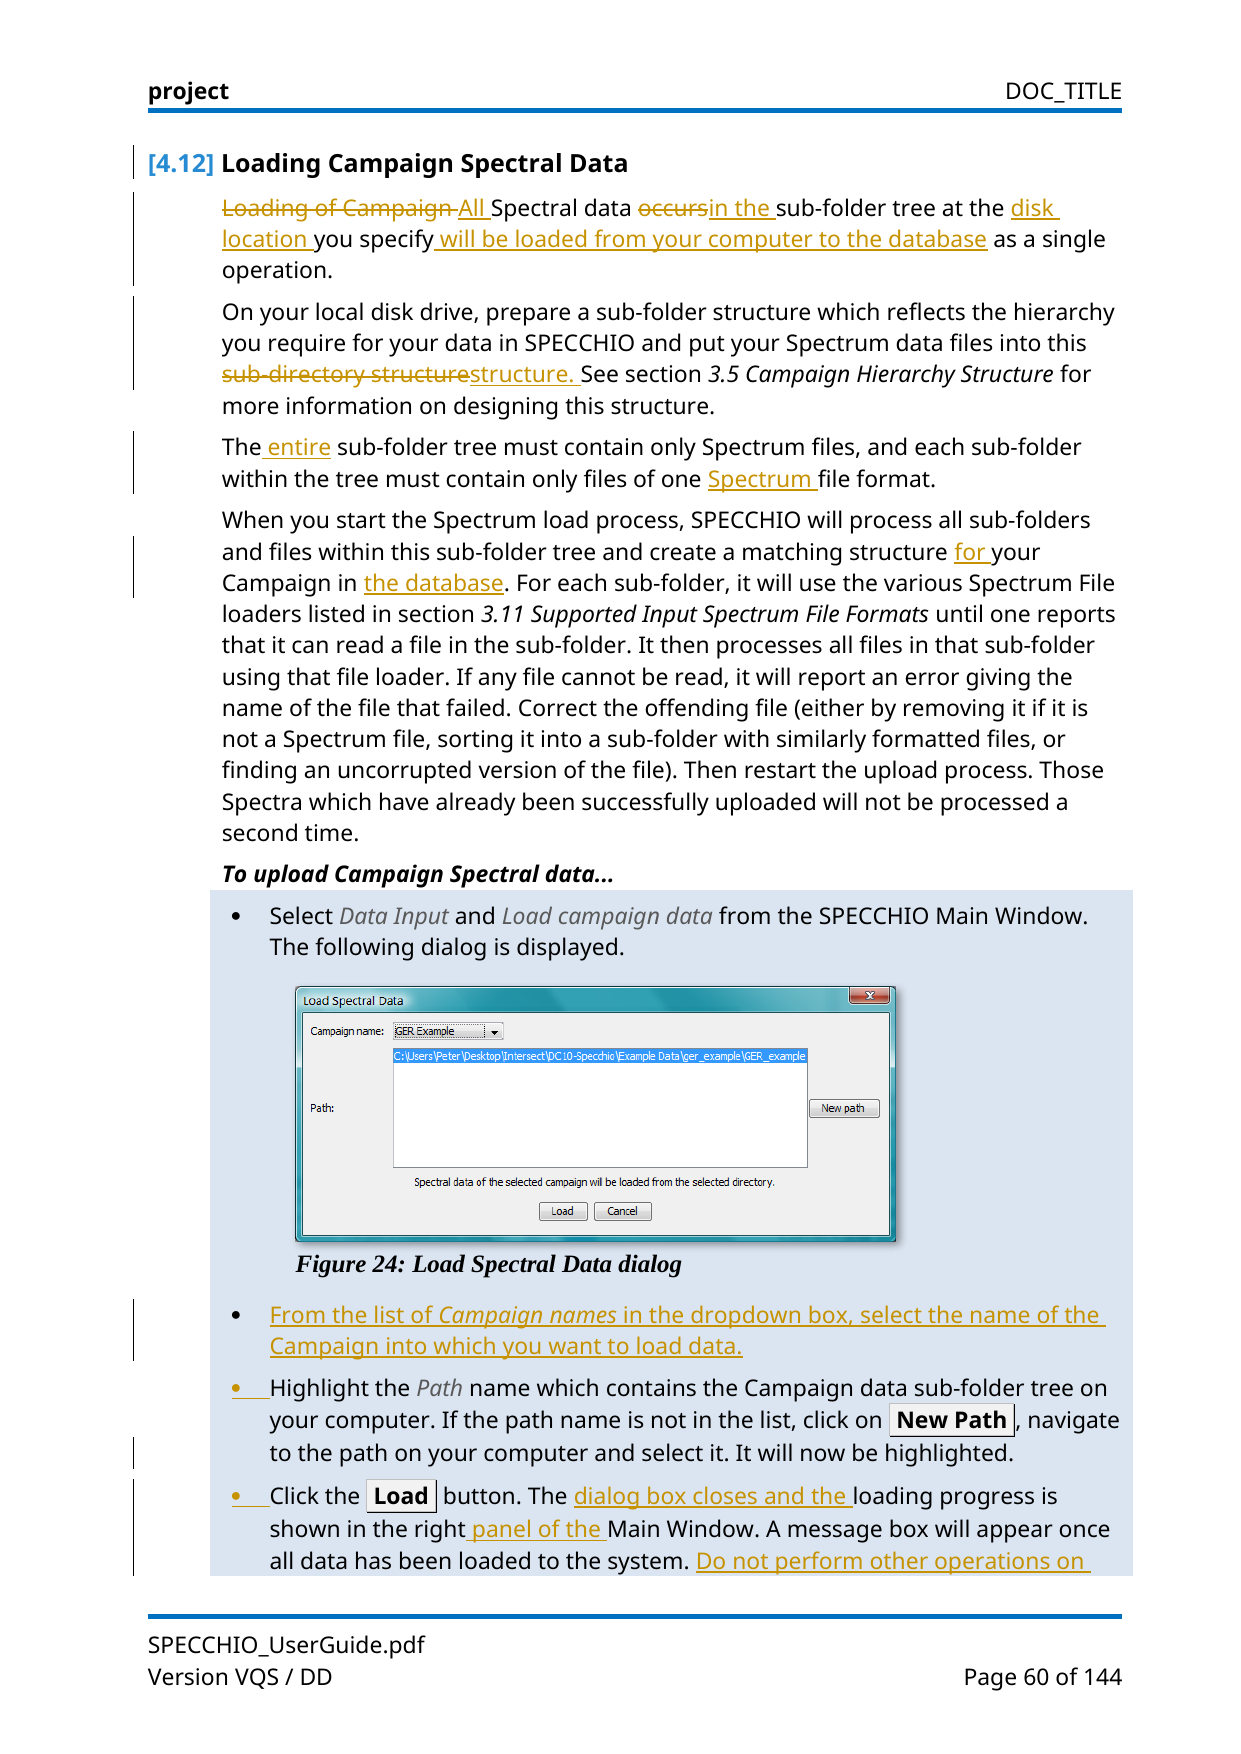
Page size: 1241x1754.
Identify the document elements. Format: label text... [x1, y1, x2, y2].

text Spectral data sub-folder tree at the you specify as a single operation. [222, 192, 1122, 286]
text On your local disk drive, prepare a sub-folder structure which reflects the hierarchy you require for your data in SPECCHIO and put your Spectrum data files into this See section for more information on designing this structure. [222, 296, 1122, 421]
subtitle Loading Campaign Spectral Data [148, 145, 1122, 179]
text When you start the Spectrum load process, SPECCHIO will process all sub-folders and files within this sub-folder tree and create a matching structure your Campaign in . For each sub-folder, it will use the various Spectrum File loaders listed in section until one reports that it can read a file in the sub-folder. It then processes all files in that sub-folder using that file loader. If any file cannot be read, it will report an error giving the name of the file that failed. Correct the offending file (either by removing it if it is not a Spectrum file, sorting it into a sub-folder with similarly formatted files, or finding an uncorrupted version of the file). Then restart the upload process. Those Spectra which have already been successfully uploaded will not be processed a second time. [222, 504, 1122, 848]
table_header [210, 890, 1133, 1576]
picture [295, 986, 896, 1242]
text The sub-folder tree must contain only Spectrum files, and each sub-folder within the tree must contain only files of one file format. [222, 431, 1122, 494]
subtitle To upload Campaign Spectral data... [222, 858, 1122, 890]
